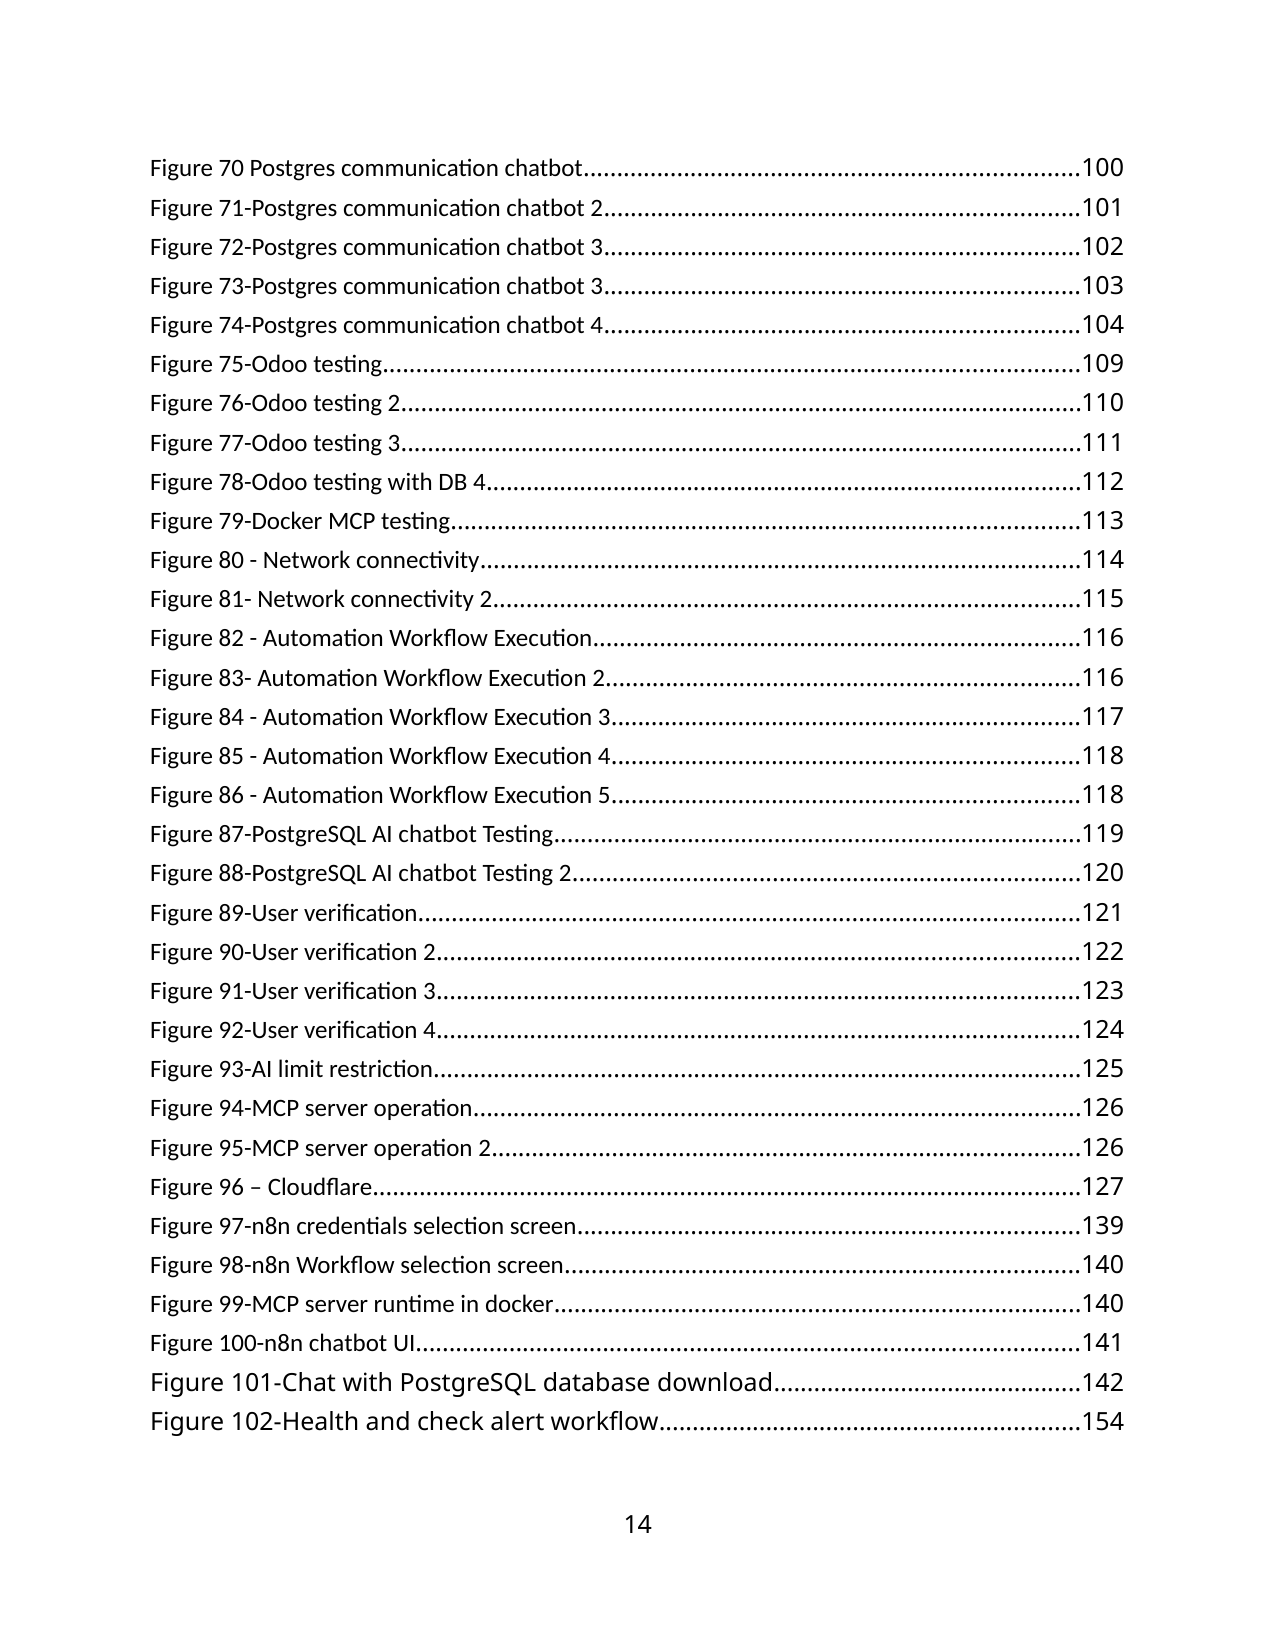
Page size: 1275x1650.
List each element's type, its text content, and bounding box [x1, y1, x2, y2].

text Figure 72-Postgres communication chatbot 3 102 [150, 228, 1125, 262]
text Figure 86 - Automation Workflow Execution 5 118 [150, 777, 1125, 811]
text Figure 92-User verification 4 124 [150, 1012, 1125, 1046]
text Figure 85 - Automation Workflow Execution 4 118 [150, 737, 1125, 772]
text Figure 83- Automation Workflow Execution 2 116 [150, 659, 1125, 693]
text Figure 82 - Automation Workflow Execution 116 [150, 620, 1125, 654]
text Figure 99-MCP server runtime in docker 140 [150, 1286, 1125, 1320]
text Figure 98-n8n Workflow selection screen 140 [150, 1247, 1125, 1281]
text Figure 95-MCP server operation 2 126 [150, 1129, 1125, 1163]
text Figure 102-Health and check alert workflow 154 [150, 1403, 1125, 1437]
text Figure 73-Postgres communication chatbot 3 103 [150, 267, 1125, 302]
text Figure 81- Network connectivity 2 115 [150, 581, 1125, 615]
text Figure 93-AI limit restriction 125 [150, 1051, 1125, 1085]
text Figure 80 - Network connectivity 114 [150, 542, 1125, 576]
text Figure 76-Odoo testing 2 110 [150, 385, 1125, 419]
text Figure 84 - Automation Workflow Execution 3 117 [150, 698, 1125, 732]
text Figure 77-Odoo testing 3 111 [150, 424, 1125, 458]
text Figure 101-Chat with PostgreSQL database download 142 [150, 1364, 1125, 1398]
text Figure 87-PostgreSQL AI chatbot Testing 119 [150, 816, 1125, 850]
text Figure 78-Odoo testing with DB 4 112 [150, 463, 1125, 497]
text Figure 74-Postgres communication chatbot 4 104 [150, 307, 1125, 341]
text Figure 79-Docker MCP testing 113 [150, 502, 1125, 537]
text Figure 89-User verification 121 [150, 894, 1125, 928]
text Figure 91-User verification 3 123 [150, 972, 1125, 1007]
text Figure 88-PostgreSQL AI chatbot Testing 2 120 [150, 855, 1125, 889]
text Figure 70 Postgres communication chatbot 100 [150, 150, 1125, 184]
text Figure 100-n8n chatbot UI 141 [150, 1325, 1125, 1359]
text Figure 75-Odoo testing 109 [150, 346, 1125, 380]
text Figure 97-n8n credentials selection screen 139 [150, 1207, 1125, 1242]
text Figure 94-MCP server operation 126 [150, 1090, 1125, 1124]
text Figure 71-Postgres communication chatbot 2 101 [150, 189, 1125, 223]
text Figure 90-User verification 2 122 [150, 933, 1125, 967]
text Figure 96 – Cloudflare 127 [150, 1168, 1125, 1202]
